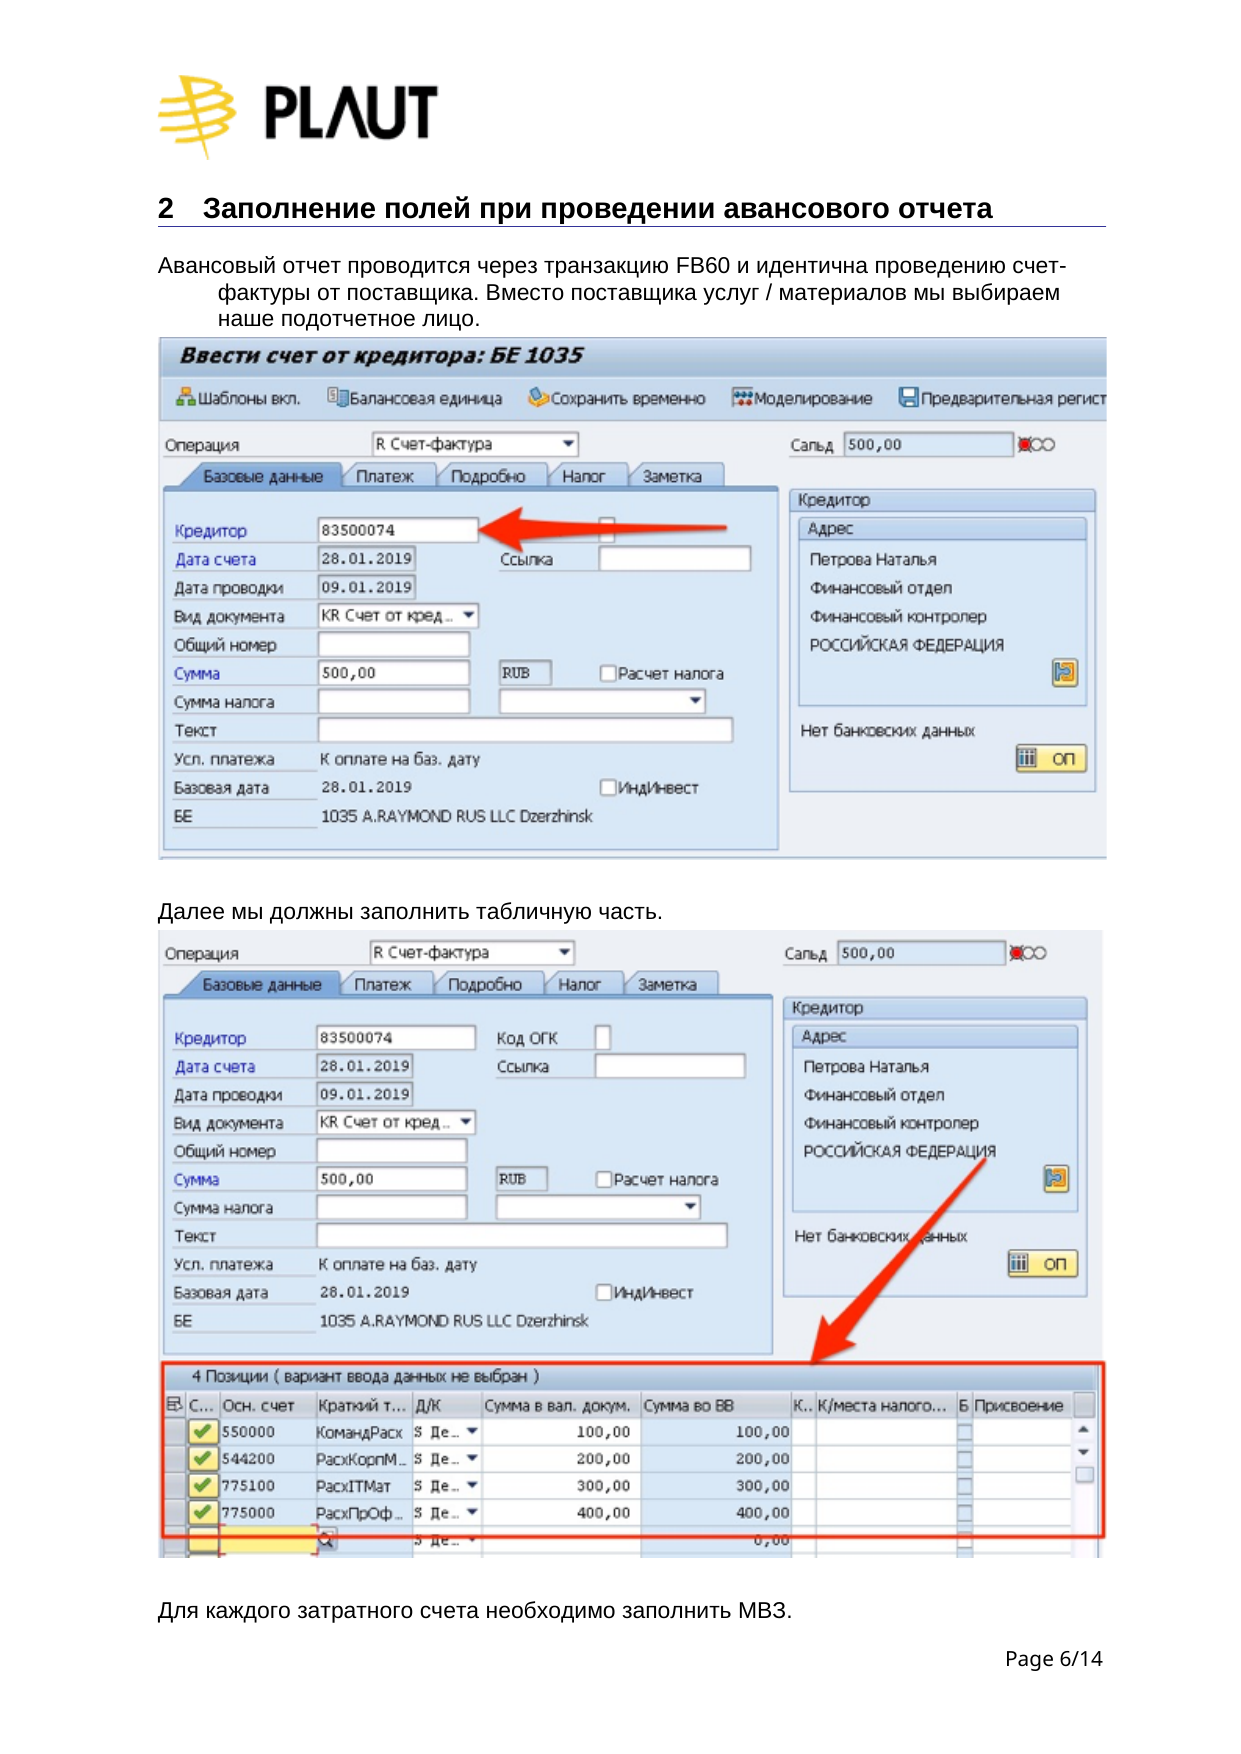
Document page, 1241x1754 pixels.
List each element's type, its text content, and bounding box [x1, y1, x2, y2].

subtitle Авансовый отчет проводится через транзакцию FB60 и идентична проведению счет-фактуры от поставщика. Вместо поставщика услуг / материалов мы выбираем наше подотчетное лицо. [158, 252, 1106, 331]
picture [157, 75, 439, 160]
text Далее мы должны заполнить табличную часть. [158, 898, 1106, 924]
text Для каждого затратного счета необходимо заполнить МВЗ. [158, 1597, 1106, 1623]
subtitle Заполнение полей при проведении авансового отчета [158, 191, 1106, 226]
picture [157, 930, 1107, 1558]
picture [157, 337, 1107, 860]
